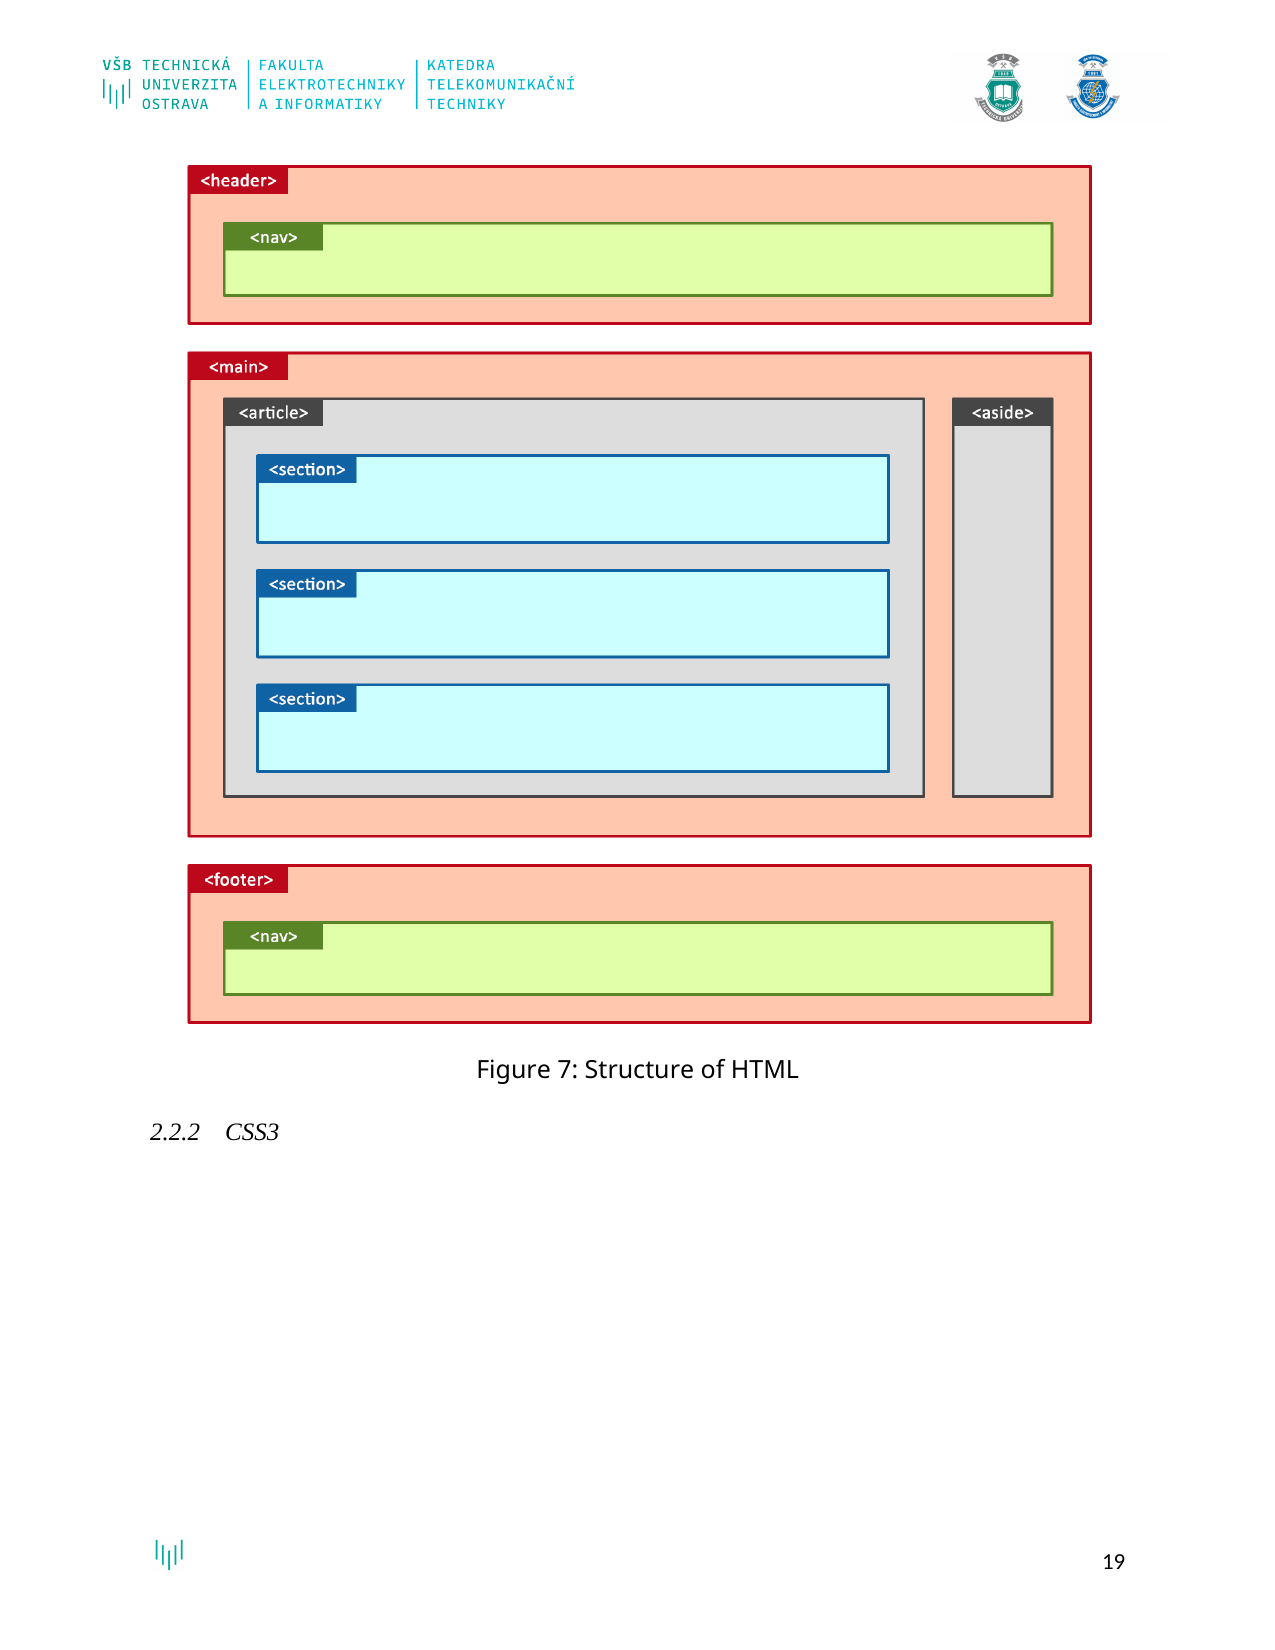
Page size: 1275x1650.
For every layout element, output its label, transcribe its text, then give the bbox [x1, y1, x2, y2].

subtitle CSS3 [150, 1117, 1125, 1146]
picture [91, 46, 590, 120]
picture [947, 51, 1170, 123]
text Figure 7: Structure of HTML [150, 1051, 1125, 1085]
picture [150, 150, 1124, 1033]
picture [150, 1535, 188, 1573]
